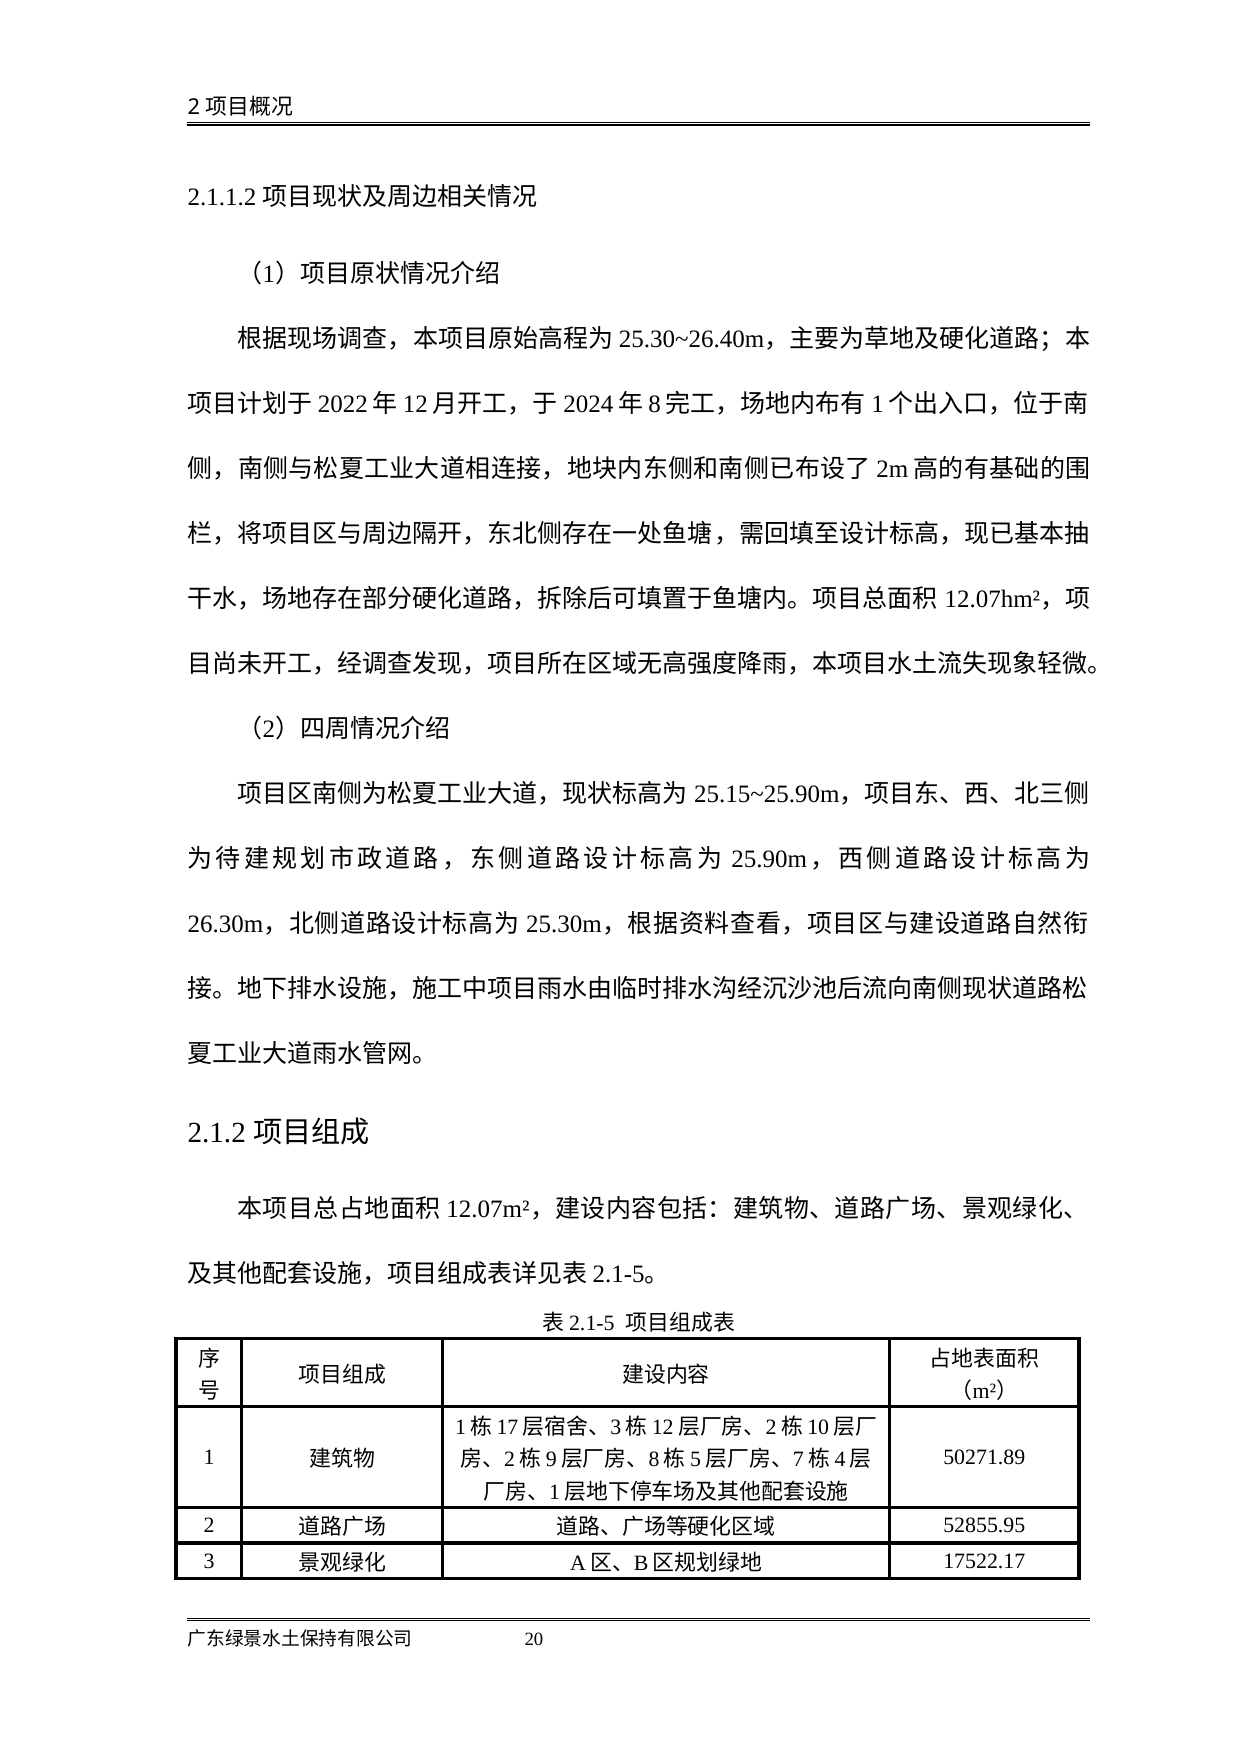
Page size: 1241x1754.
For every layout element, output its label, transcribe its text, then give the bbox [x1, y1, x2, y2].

table_cell 1栋17层宿舍、3栋12层厂房、2栋10层厂房、2栋9层厂房、8栋5层厂房、7栋4层厂房、1层地下停车场及其他配套设施 [444, 1408, 888, 1506]
subtitle 2.1.1.2 项目现状及周边相关情况 [187, 162, 1090, 227]
table_cell 1 [178, 1408, 240, 1506]
table_cell 道路、广场等硬化区域 [444, 1509, 888, 1541]
table_cell 52855.95 [891, 1509, 1077, 1541]
table_cell 建筑物 [243, 1408, 441, 1506]
table_cell 17522.17 [891, 1545, 1077, 1577]
text 本项目总占地面积12.07m²，建设内容包括：建筑物、道路广场、景观绿化、及其他配套设施，项目组成表详见表2.1-5。 [187, 1174, 1090, 1304]
table_cell 50271.89 [891, 1408, 1077, 1506]
table_header 占地表面积（m²） [891, 1340, 1077, 1405]
text （1）项目原状情况介绍 [187, 239, 1090, 304]
table_header 建设内容 [444, 1340, 888, 1405]
text 项目区南侧为松夏工业大道，现状标高为25.15~25.90m，项目东、西、北三侧为待建规划市政道路，东侧道路设计标高为25.90m，西侧道路设计标高为26.30m，北侧道路设计标高为25.30m，根据资料查看，项目区与建设道路自然衔接。地下排水设施，施工中项目雨水由临时排水沟经沉沙池后流向南侧现状道路松夏工业大道雨水管网。 [187, 759, 1090, 1084]
table_header 项目组成 [243, 1340, 441, 1405]
table_cell 道路广场 [243, 1509, 441, 1541]
text 根据现场调查，本项目原始高程为25.30~26.40m，主要为草地及硬化道路；本项目计划于2022年12月开工，于2024年8完工，场地内布有1个出入口，位于南侧，南侧与松夏工业大道相连接，地块内东侧和南侧已布设了2m高的有基础的围栏，将项目区与周边隔开，东北侧存在一处鱼塘，需回填至设计标高，现已基本抽干水，场地存在部分硬化道路，拆除后可填置于鱼塘内。项目总面积12.07hm²，项目尚未开工，经调查发现，项目所在区域无高强度降雨，本项目水土流失现象轻微。 [187, 304, 1090, 694]
table_header 序号 [178, 1340, 240, 1405]
table_cell 3 [178, 1545, 240, 1577]
text （2）四周情况介绍 [187, 694, 1090, 759]
table_cell A区、B区规划绿地 [444, 1545, 888, 1577]
table_cell 2 [178, 1509, 240, 1541]
text 表2.1-5 项目组成表 [187, 1304, 1090, 1337]
table_cell 景观绿化 [243, 1545, 441, 1577]
subtitle 2.1.2 项目组成 [187, 1097, 1090, 1162]
